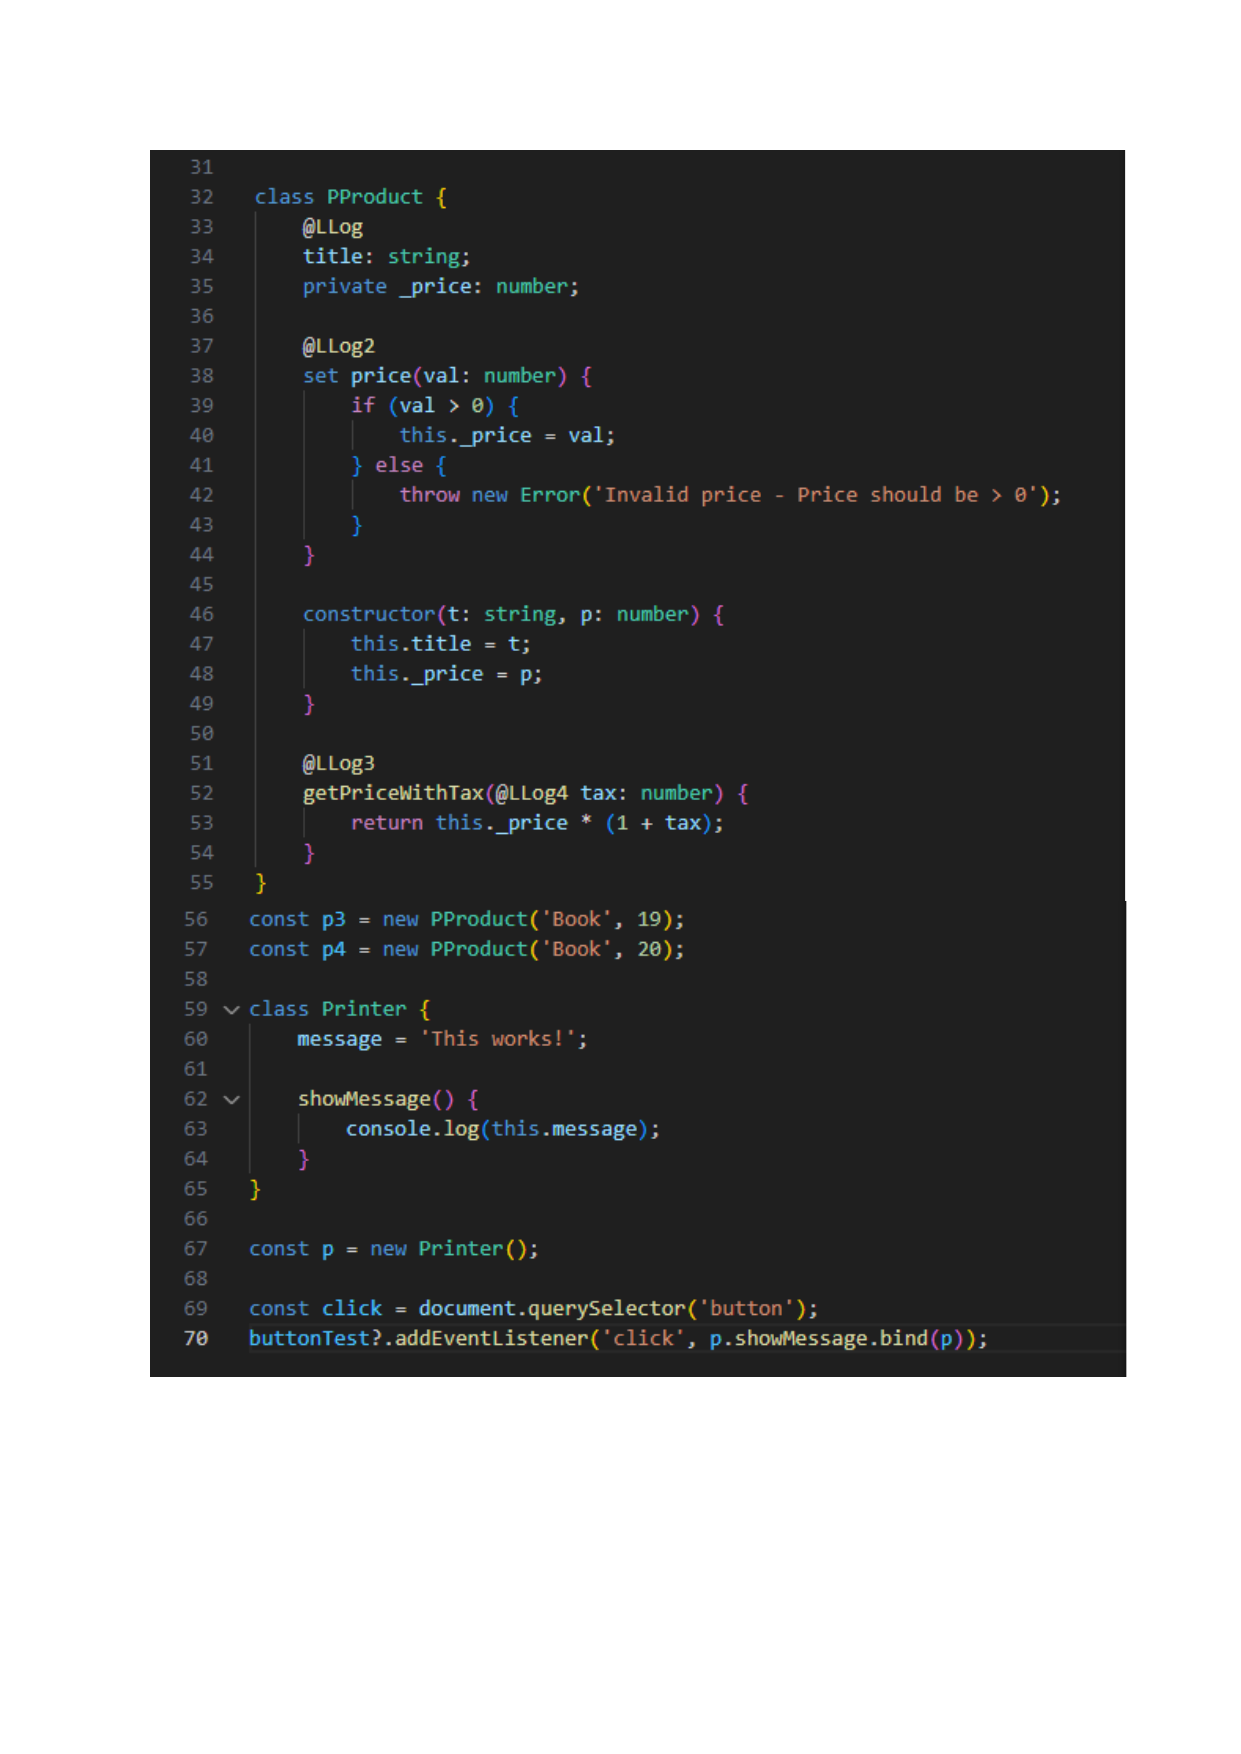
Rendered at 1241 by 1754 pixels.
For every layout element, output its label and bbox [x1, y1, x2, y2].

picture [150, 150, 1127, 1377]
